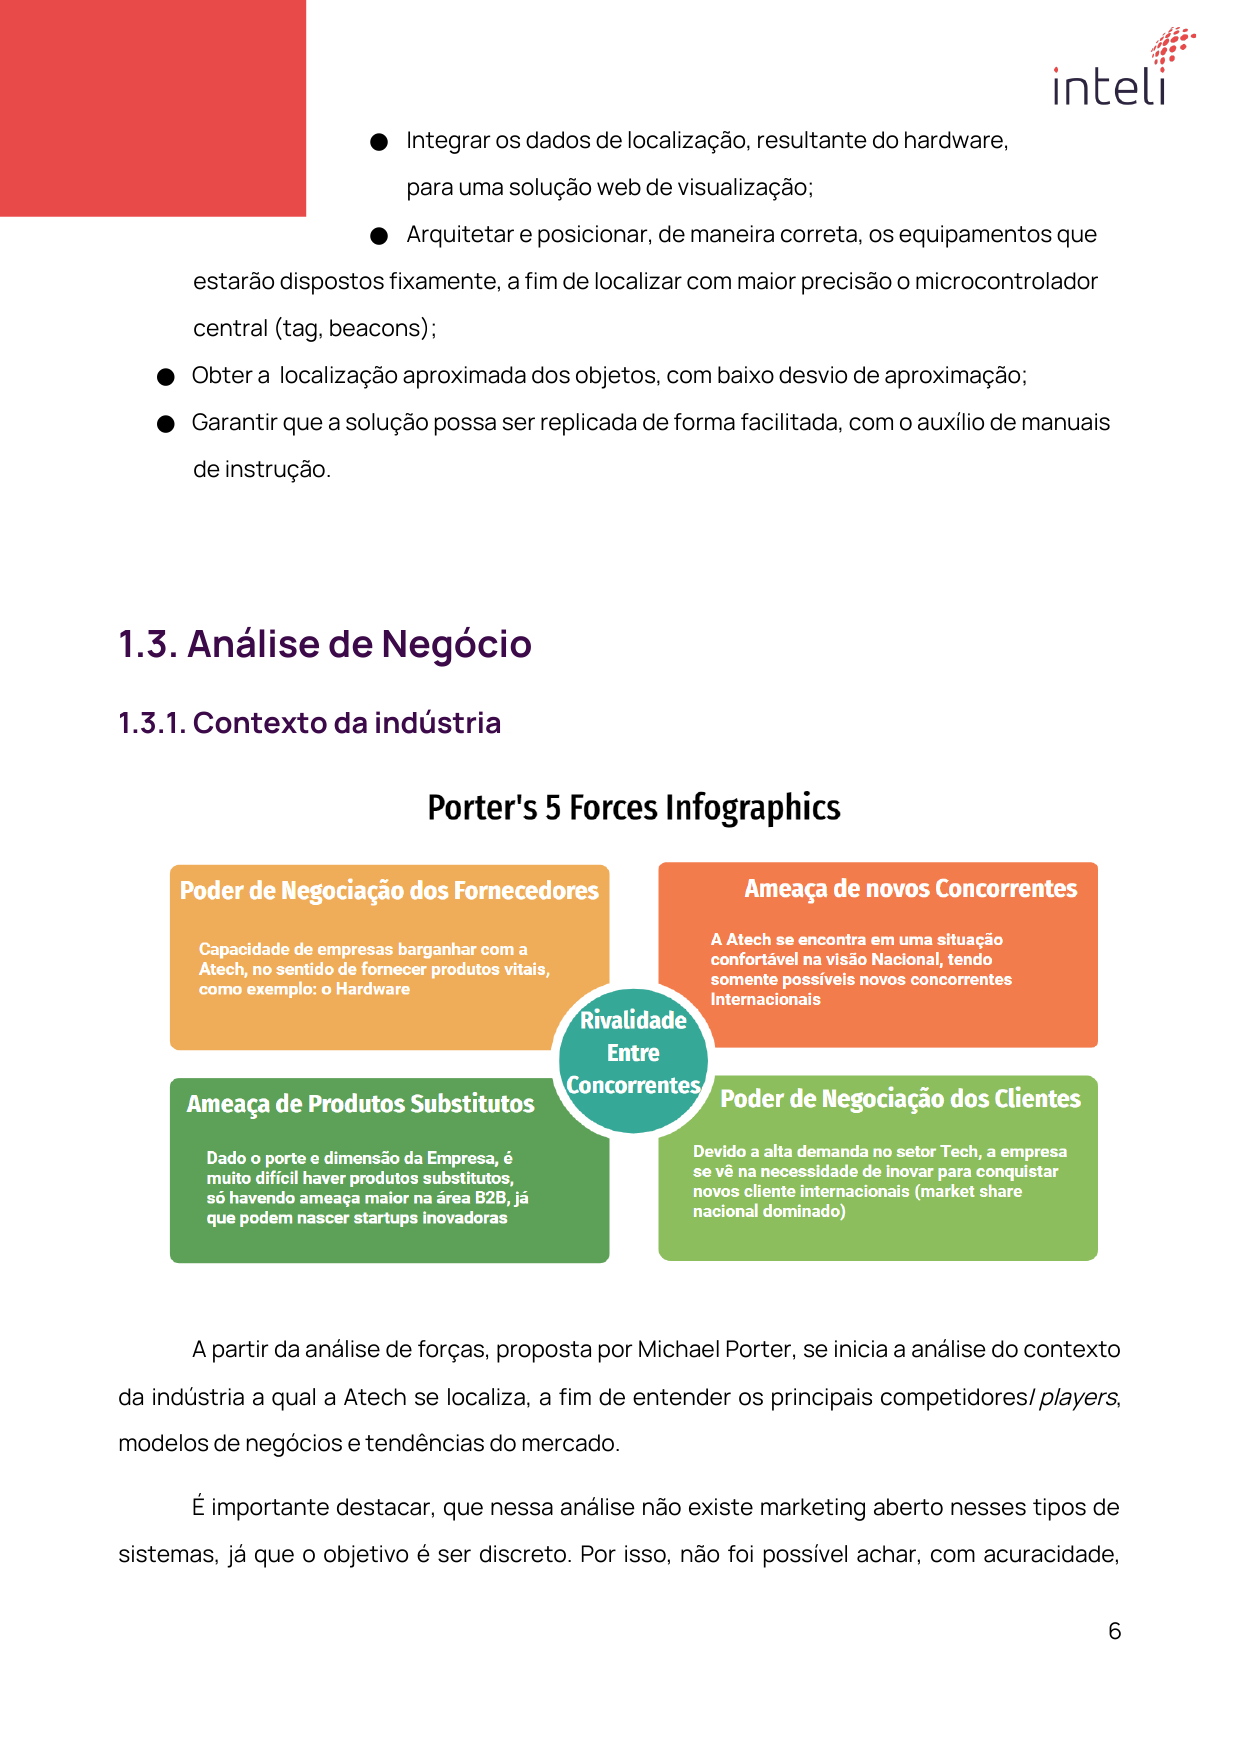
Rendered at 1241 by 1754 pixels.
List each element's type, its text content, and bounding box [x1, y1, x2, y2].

subtitle 1.3.1. Contexto da indústria [118, 702, 1122, 742]
subtitle 1.3. Análise de Negócio [118, 617, 1122, 669]
list Integrar os dados de localização, resultante do hardware, para uma solução web de visualização; [156, 124, 1122, 202]
picture [0, 0, 307, 217]
list Arquitetar e posicionar, de maneira correta, os equipamentos que estarão dispostos fixamente, a fim de localizar com maior precisão o microcontrolador central (tag, beacons); [156, 218, 1122, 343]
picture [1054, 27, 1197, 105]
list Obter a localização aproximada dos objetos, com baixo desvio de aproximação; [156, 359, 1122, 390]
list Garantir que a solução possa ser replicada de forma facilitada, com o auxílio de manuais de instrução. [156, 406, 1122, 484]
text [118, 1491, 1122, 1569]
text A partir da análise de forças, proposta por Michael Porter, se inicia a análise do contexto da indústria a qual a Atech se localiza, a fim de entender os principais competidores/players, modelos de negócios e tendências do mercado. [118, 1333, 1122, 1459]
picture [118, 750, 1139, 1315]
